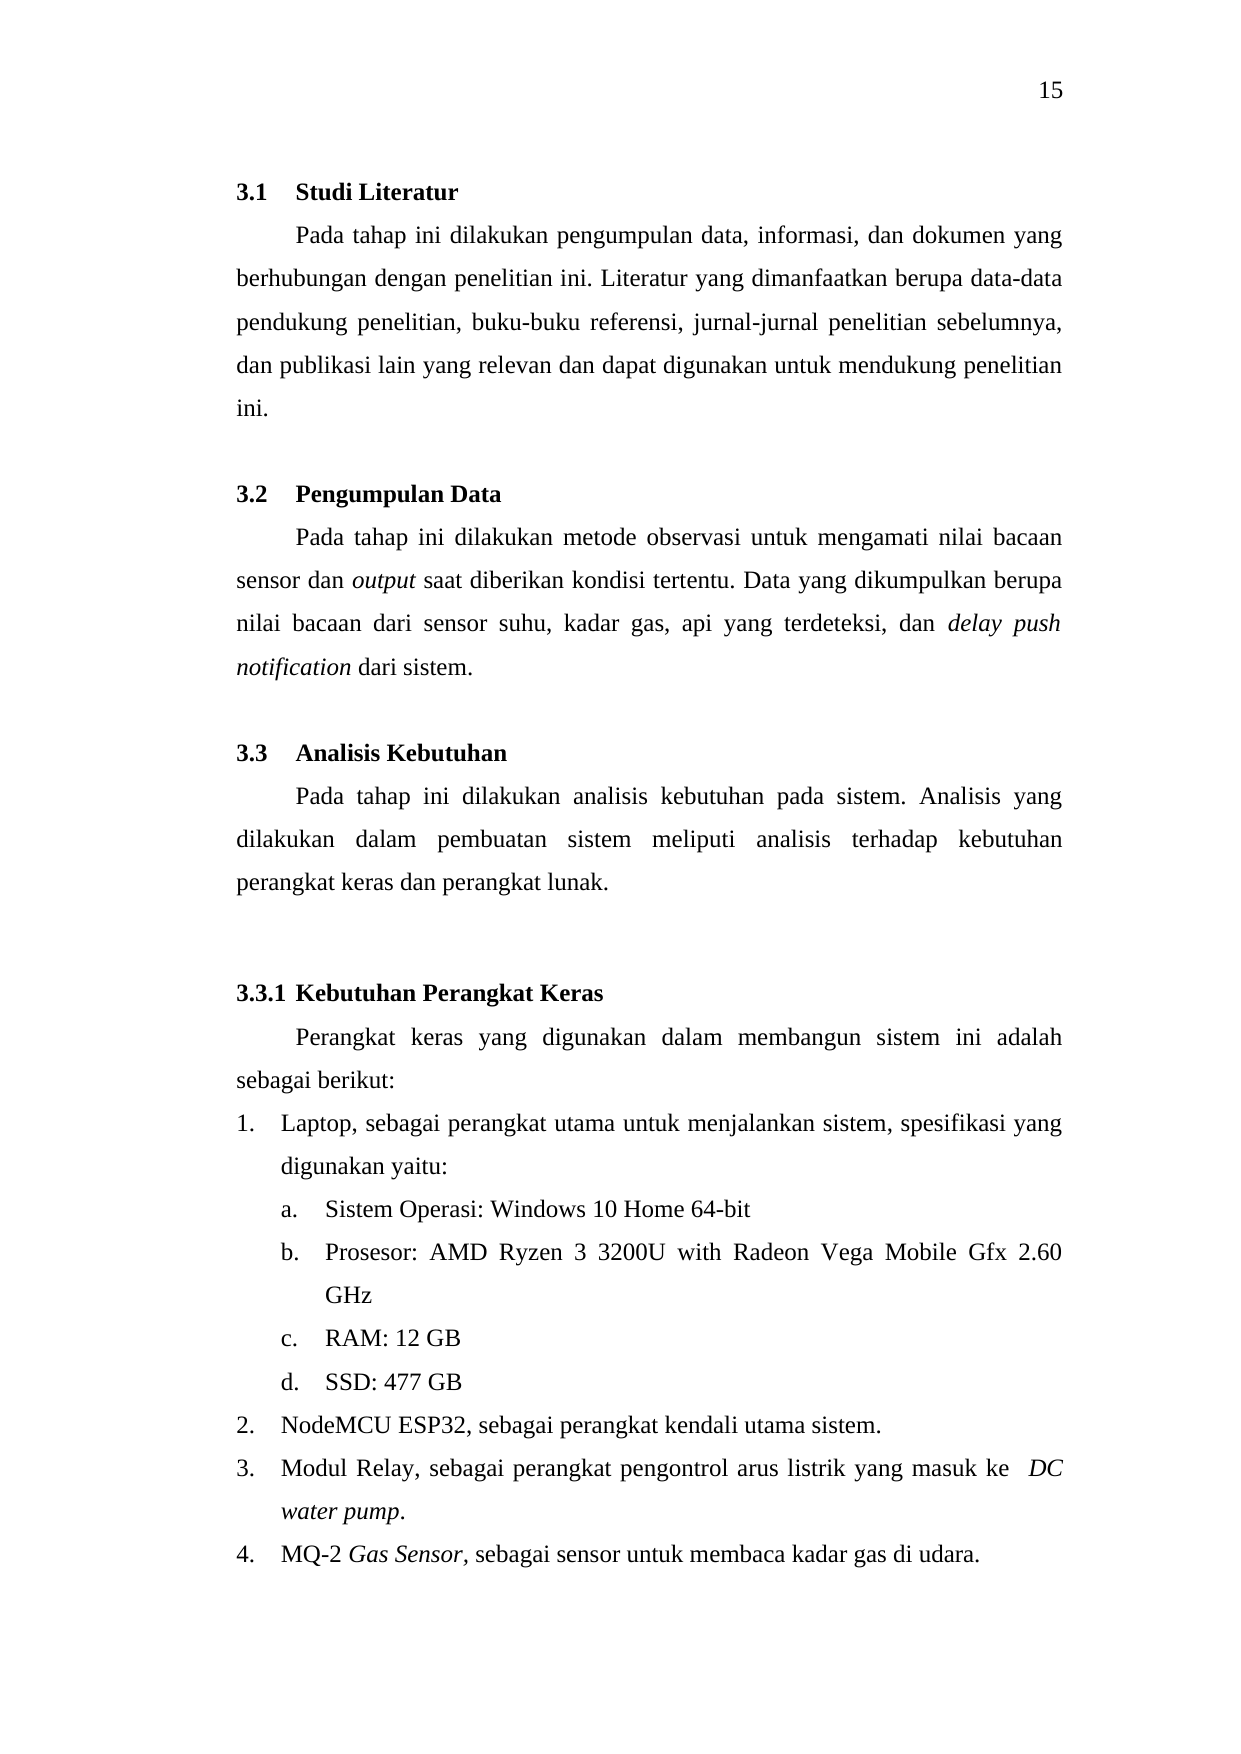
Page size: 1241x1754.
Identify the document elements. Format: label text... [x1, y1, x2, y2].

text Perangkat keras yang digunakan dalam membangun sistem ini adalah sebagai berikut: [236, 1022, 1063, 1093]
text Studi Literatur [236, 177, 1063, 206]
list RAM: 12 GB [281, 1323, 1063, 1352]
list Laptop, sebagai perangkat utama untuk menjalankan sistem, spesifikasi yang digunakan yaitu: [236, 1108, 1063, 1180]
text Pengumpulan Data [236, 479, 1063, 508]
text Pada tahap ini dilakukan pengumpulan data, informasi, dan dokumen yang berhubungan dengan penelitian ini. Literatur yang dimanfaatkan berupa data-data pendukung penelitian, buku-buku referensi, jurnal-jurnal penelitian sebelumnya, dan publikasi lain yang relevan dan dapat digunakan untuk mendukung penelitian ini. [236, 220, 1063, 422]
list Prosesor: AMD Ryzen 3 3200U with Radeon Vega Mobile Gfx 2.60 GHz [281, 1237, 1063, 1309]
list Sistem Operasi: Windows 10 Home 64-bit [281, 1194, 1063, 1223]
list MQ-2 Gas Sensor, sebagai sensor untuk membaca kadar gas di udara. [236, 1539, 1063, 1568]
subtitle Kebutuhan Perangkat Keras [236, 978, 1063, 1007]
text Analisis Kebutuhan [236, 738, 1063, 767]
list NodeMCU ESP32, sebagai perangkat kendali utama sistem. [236, 1410, 1063, 1438]
list SSD: 477 GB [281, 1367, 1063, 1395]
text Pada tahap ini dilakukan analisis kebutuhan pada sistem. Analisis yang dilakukan dalam pembuatan sistem meliputi analisis terhadap kebutuhan perangkat keras dan perangkat lunak. [236, 781, 1063, 896]
list Modul Relay, sebagai perangkat pengontrol arus listrik yang masuk ke DC water pump. [236, 1453, 1063, 1525]
text Pada tahap ini dilakukan metode observasi untuk mengamati nilai bacaan sensor dan output saat diberikan kondisi tertentu. Data yang dikumpulkan berupa nilai bacaan dari sensor suhu, kadar gas, api yang terdeteksi, dan delay push notification dari sistem. [236, 522, 1063, 680]
